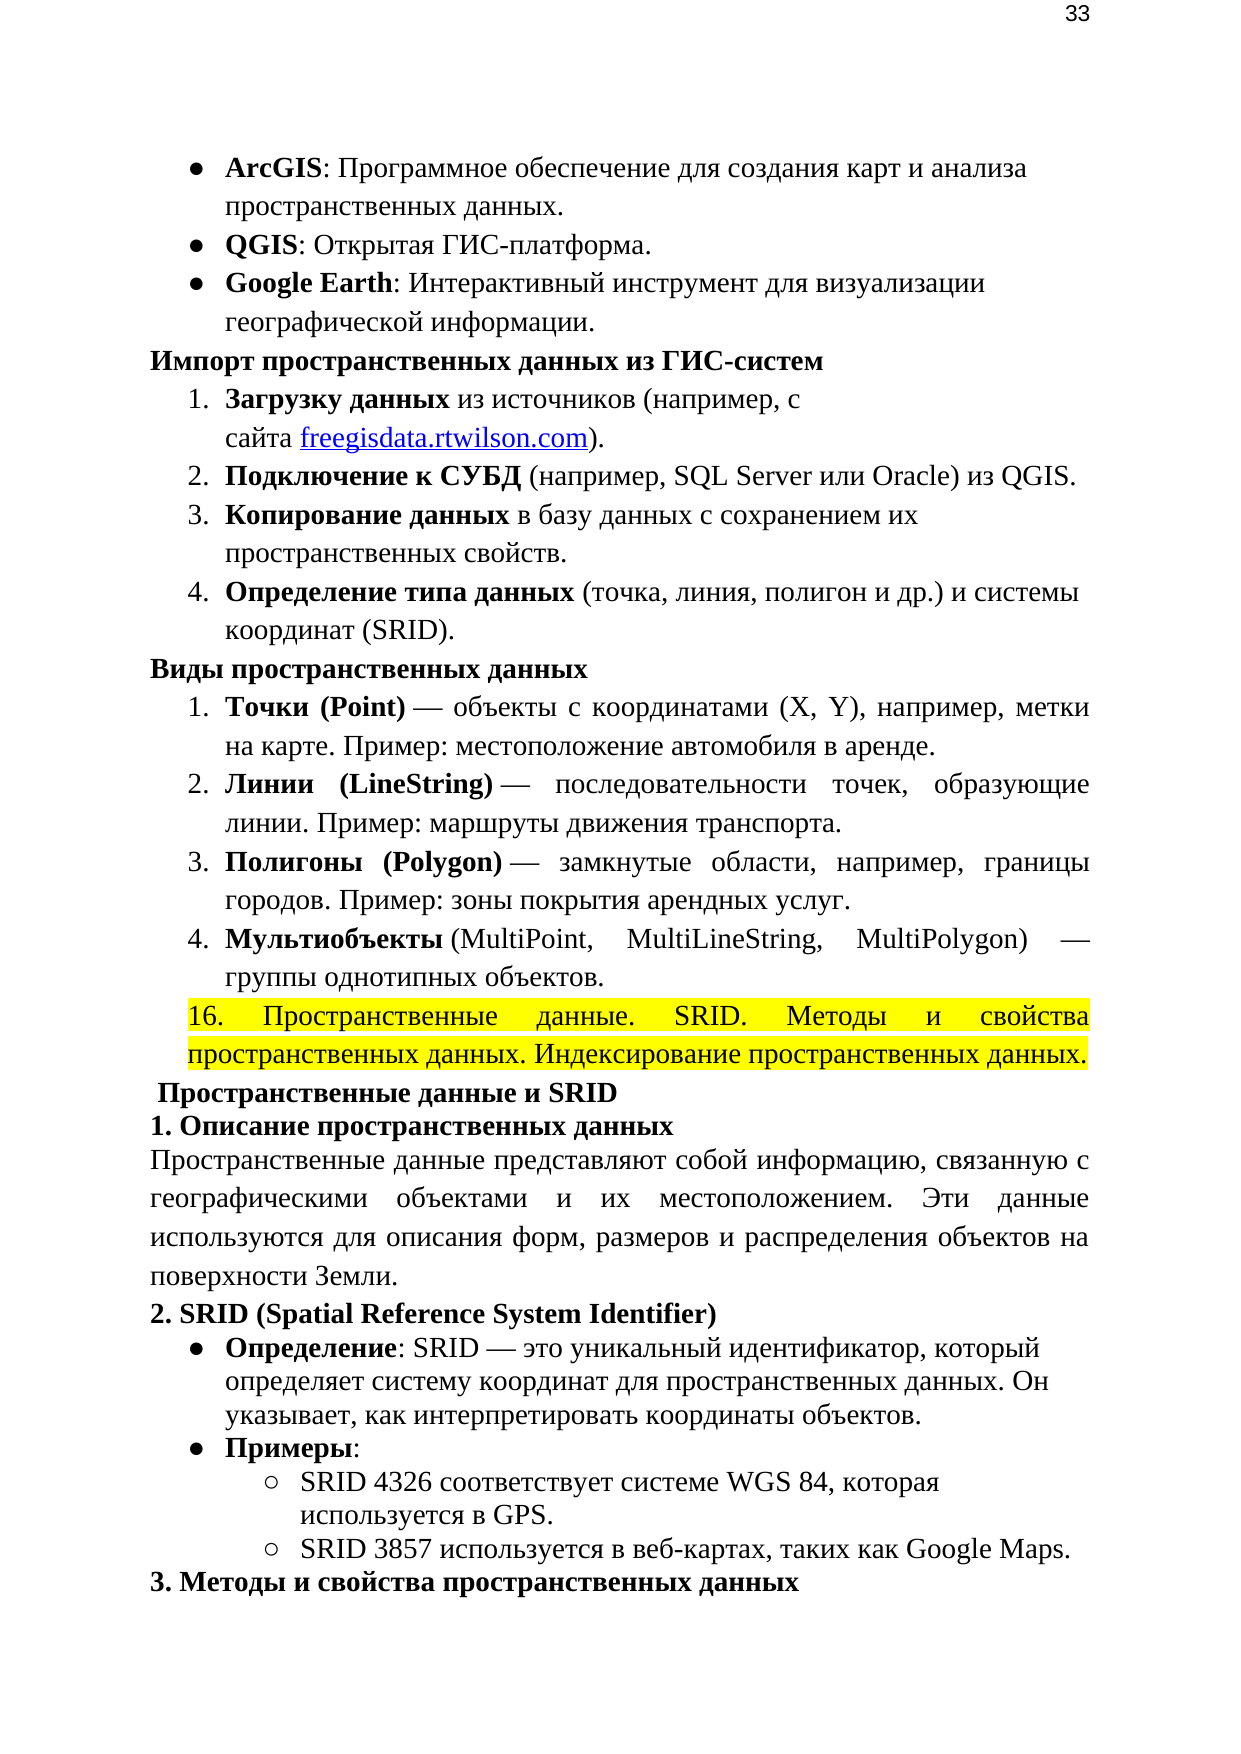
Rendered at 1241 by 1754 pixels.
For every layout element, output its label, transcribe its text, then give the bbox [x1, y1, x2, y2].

list Примеры: [187, 1430, 1090, 1464]
list Загрузку данных из источников (например, с сайта freegisdata.rtwilson.com). [187, 381, 1090, 453]
list SRID 3857 используется в веб-картах, таких как Google Maps. [262, 1531, 1090, 1564]
list SRID 4326 соответствует системе WGS 84, которая используется в GPS. [262, 1464, 1090, 1531]
subtitle 3. Методы и свойства пространственных данных [150, 1564, 1090, 1598]
subtitle 1. Описание пространственных данных [150, 1108, 1090, 1142]
list Мультиобъекты (MultiPoint, MultiLineString, MultiPolygon) — группы однотипных объектов. [187, 921, 1090, 993]
list Определение типа данных (точка, линия, полигон и др.) и системы координат (SRID). [187, 574, 1090, 646]
list Определение: SRID — это уникальный идентификатор, который определяет систему координат для пространственных данных. Он указывает, как интерпретировать координаты объектов. [187, 1330, 1090, 1430]
list QGIS: Открытая ГИС-платформа. [187, 227, 1090, 261]
list Копирование данных в базу данных с сохранением их пространственных свойств. [187, 497, 1090, 569]
list Google Earth: Интерактивный инструмент для визуализации географической информации. [187, 266, 1090, 338]
text Пространственные данные представляют собой информацию, связанную с географическими объектами и их местоположением. Эти данные используются для описания форм, размеров и распределения объектов на поверхности Земли. [150, 1142, 1090, 1291]
subtitle 2. SRID (Spatial Reference System Identifier) [150, 1296, 1090, 1330]
text Пространственные данные и SRID [150, 1075, 1090, 1108]
list Полигоны (Polygon) — замкнутые области, например, границы городов. Пример: зоны покрытия арендных услуг. [187, 844, 1090, 916]
subtitle Импорт пространственных данных из ГИС-систем [150, 343, 1090, 376]
list Подключение к СУБД (например, SQL Server или Oracle) из QGIS. [187, 458, 1090, 492]
list Точки (Point) — объекты с координатами (X, Y), например, метки на карте. Пример: местоположение автомобиля в аренде. [187, 689, 1090, 762]
list Линии (LineString) — последовательности точек, образующие линии. Пример: маршруты движения транспорта. [187, 767, 1090, 839]
list ArcGIS: Программное обеспечение для создания карт и анализа пространственных данных. [187, 150, 1090, 222]
text 16. Пространственные данные. SRID. Методы и свойства пространственных данных. Индексирование пространственных данных. [187, 998, 1090, 1070]
text Виды пространственных данных [150, 651, 1090, 684]
